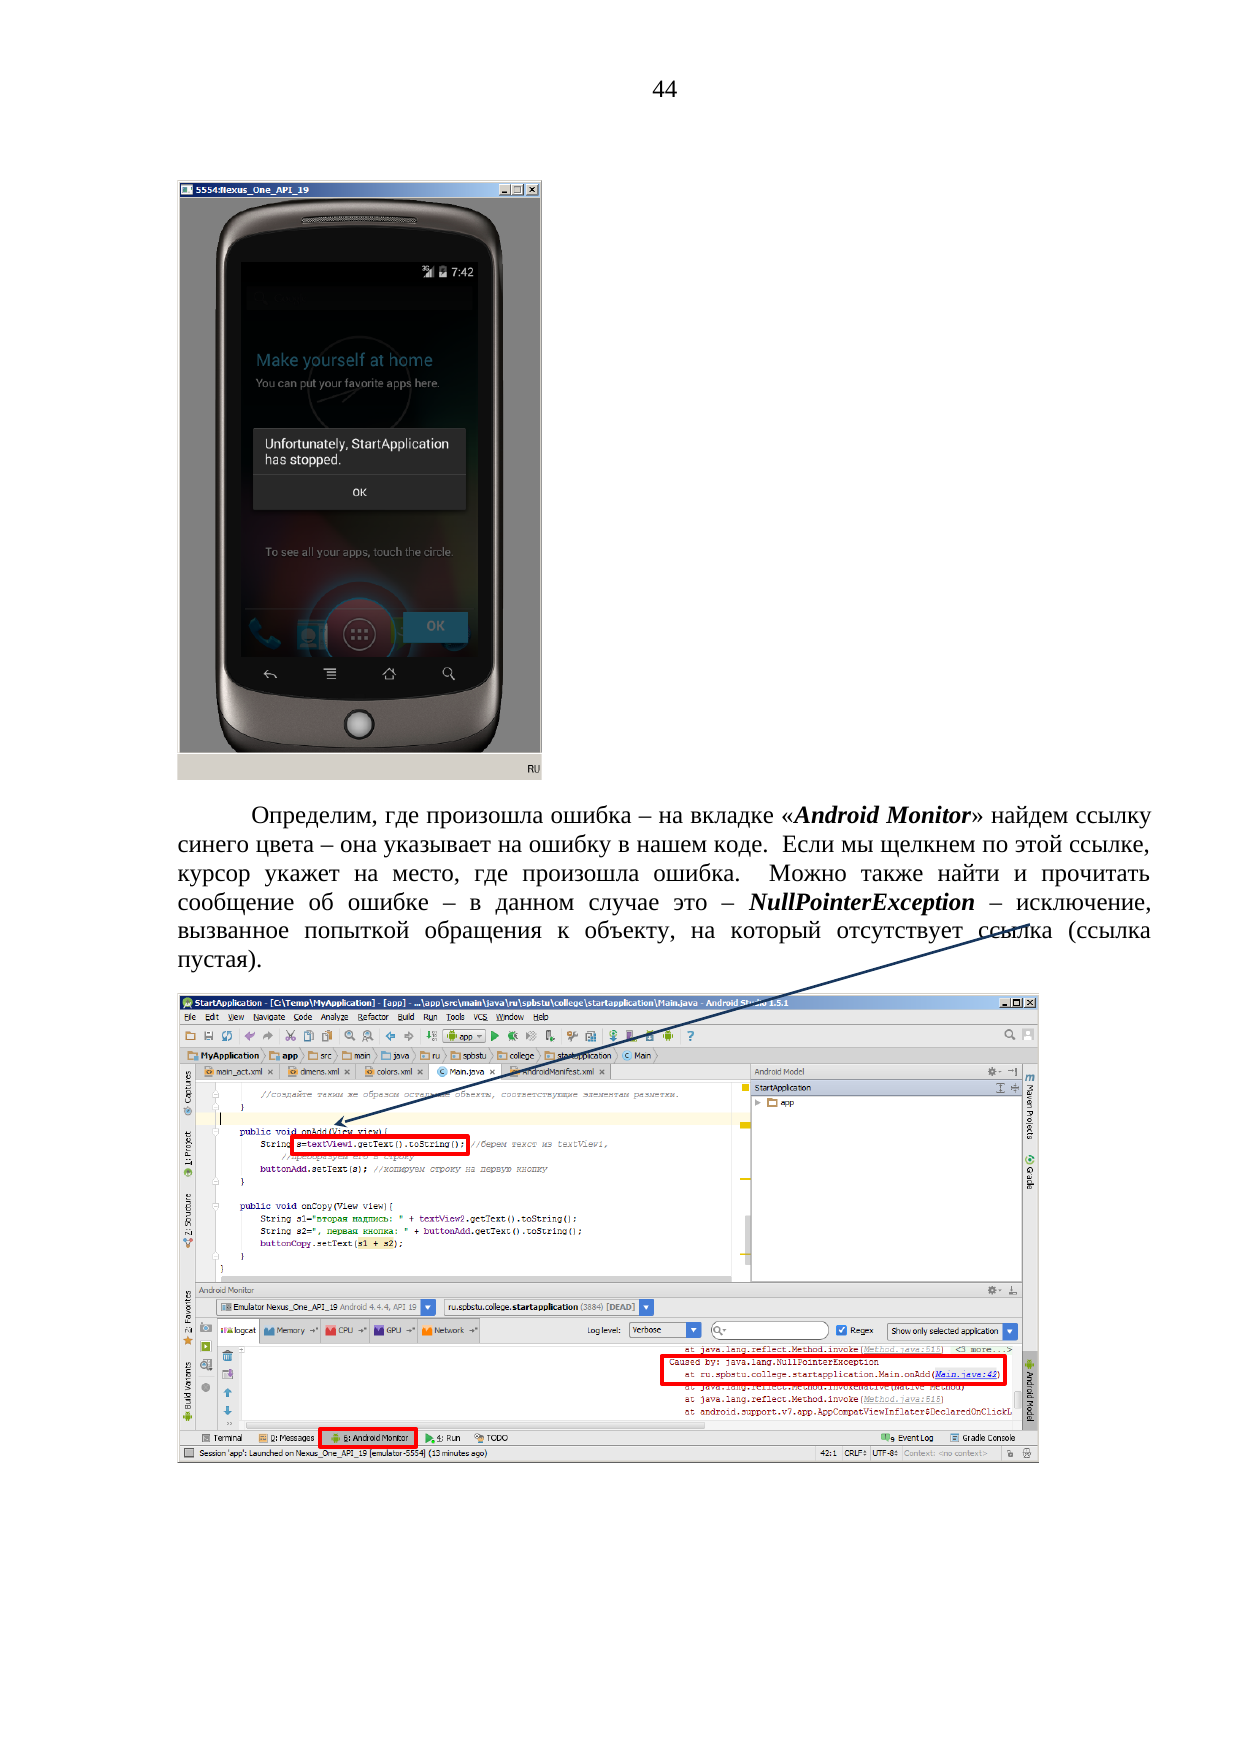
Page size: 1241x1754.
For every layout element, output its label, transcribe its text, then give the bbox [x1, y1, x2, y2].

picture [177, 993, 1039, 1463]
text Определим, где произошла ошибка – на вкладке «Android Monitor» найдем ссылку синего цвета – она указывает на ошибку в нашем коде. Если мы щелкнем по этой ссылке, курсор укажет на место, где произошла ошибка. Можно также найти и прочитать сообщение об ошибке – в данном случае это – NullPointerException – исключение, вызванное попыткой обращения к объекту, на который отсутствует ссылка (ссылка пустая). [177, 800, 1152, 973]
picture [177, 180, 542, 780]
